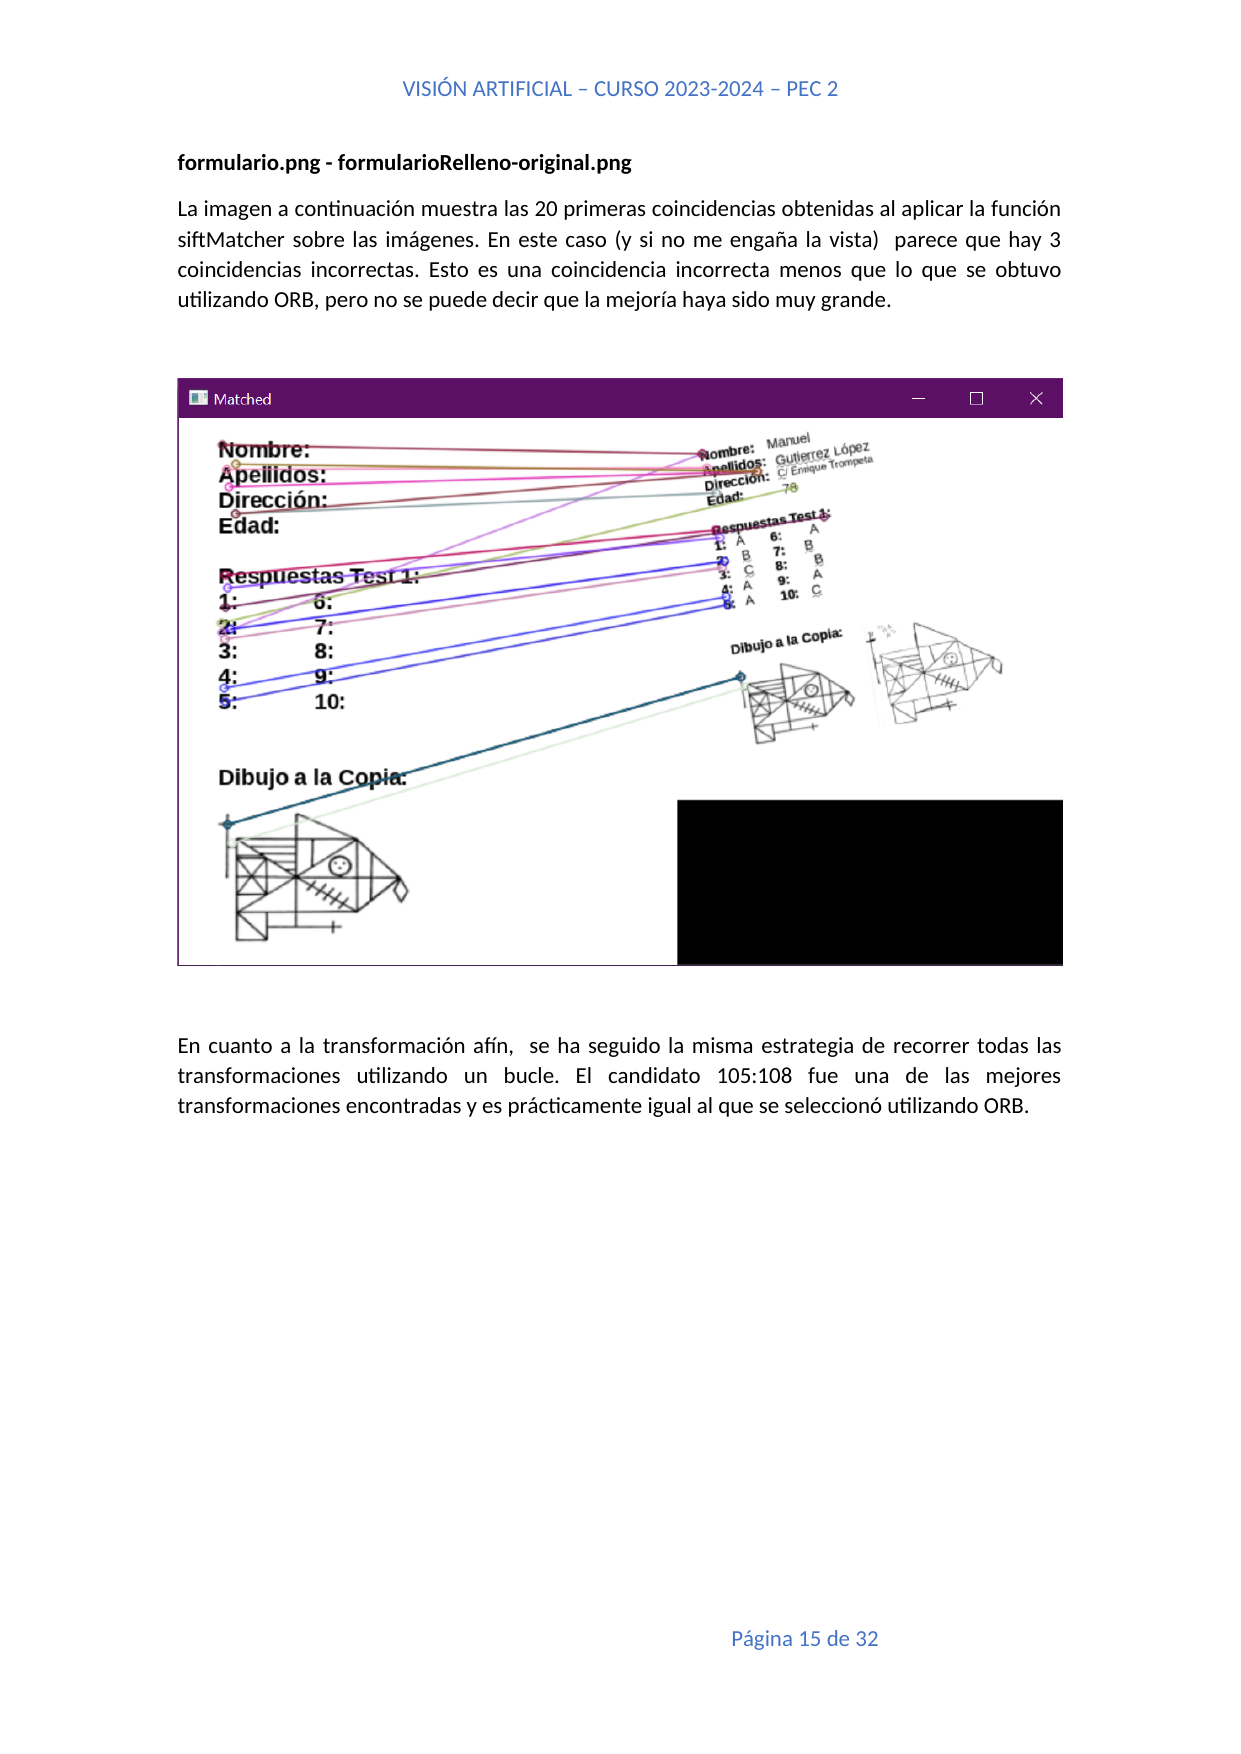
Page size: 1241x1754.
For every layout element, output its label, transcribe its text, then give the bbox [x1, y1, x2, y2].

text La imagen a continuación muestra las 20 primeras coincidencias obtenidas al aplicar la función siftMatcher sobre las imágenes. En este caso (y si no me engaña la vista) parece que hay 3 coincidencias incorrectas. Esto es una coincidencia incorrecta menos que lo que se obtuvo utilizando ORB, pero no se puede decir que la mejoría haya sido muy grande. [177, 194, 1063, 313]
text formulario.png - formularioRelleno-original.png [177, 148, 1063, 176]
text En cuanto a la transformación afín, se ha seguido la misma estrategia de recorrer todas las transformaciones utilizando un bucle. El candidato 105:108 fue una de las mejores transformaciones encontradas y es prácticamente igual al que se seleccionó utilizando ORB. [177, 1031, 1063, 1119]
picture [177, 378, 1063, 966]
